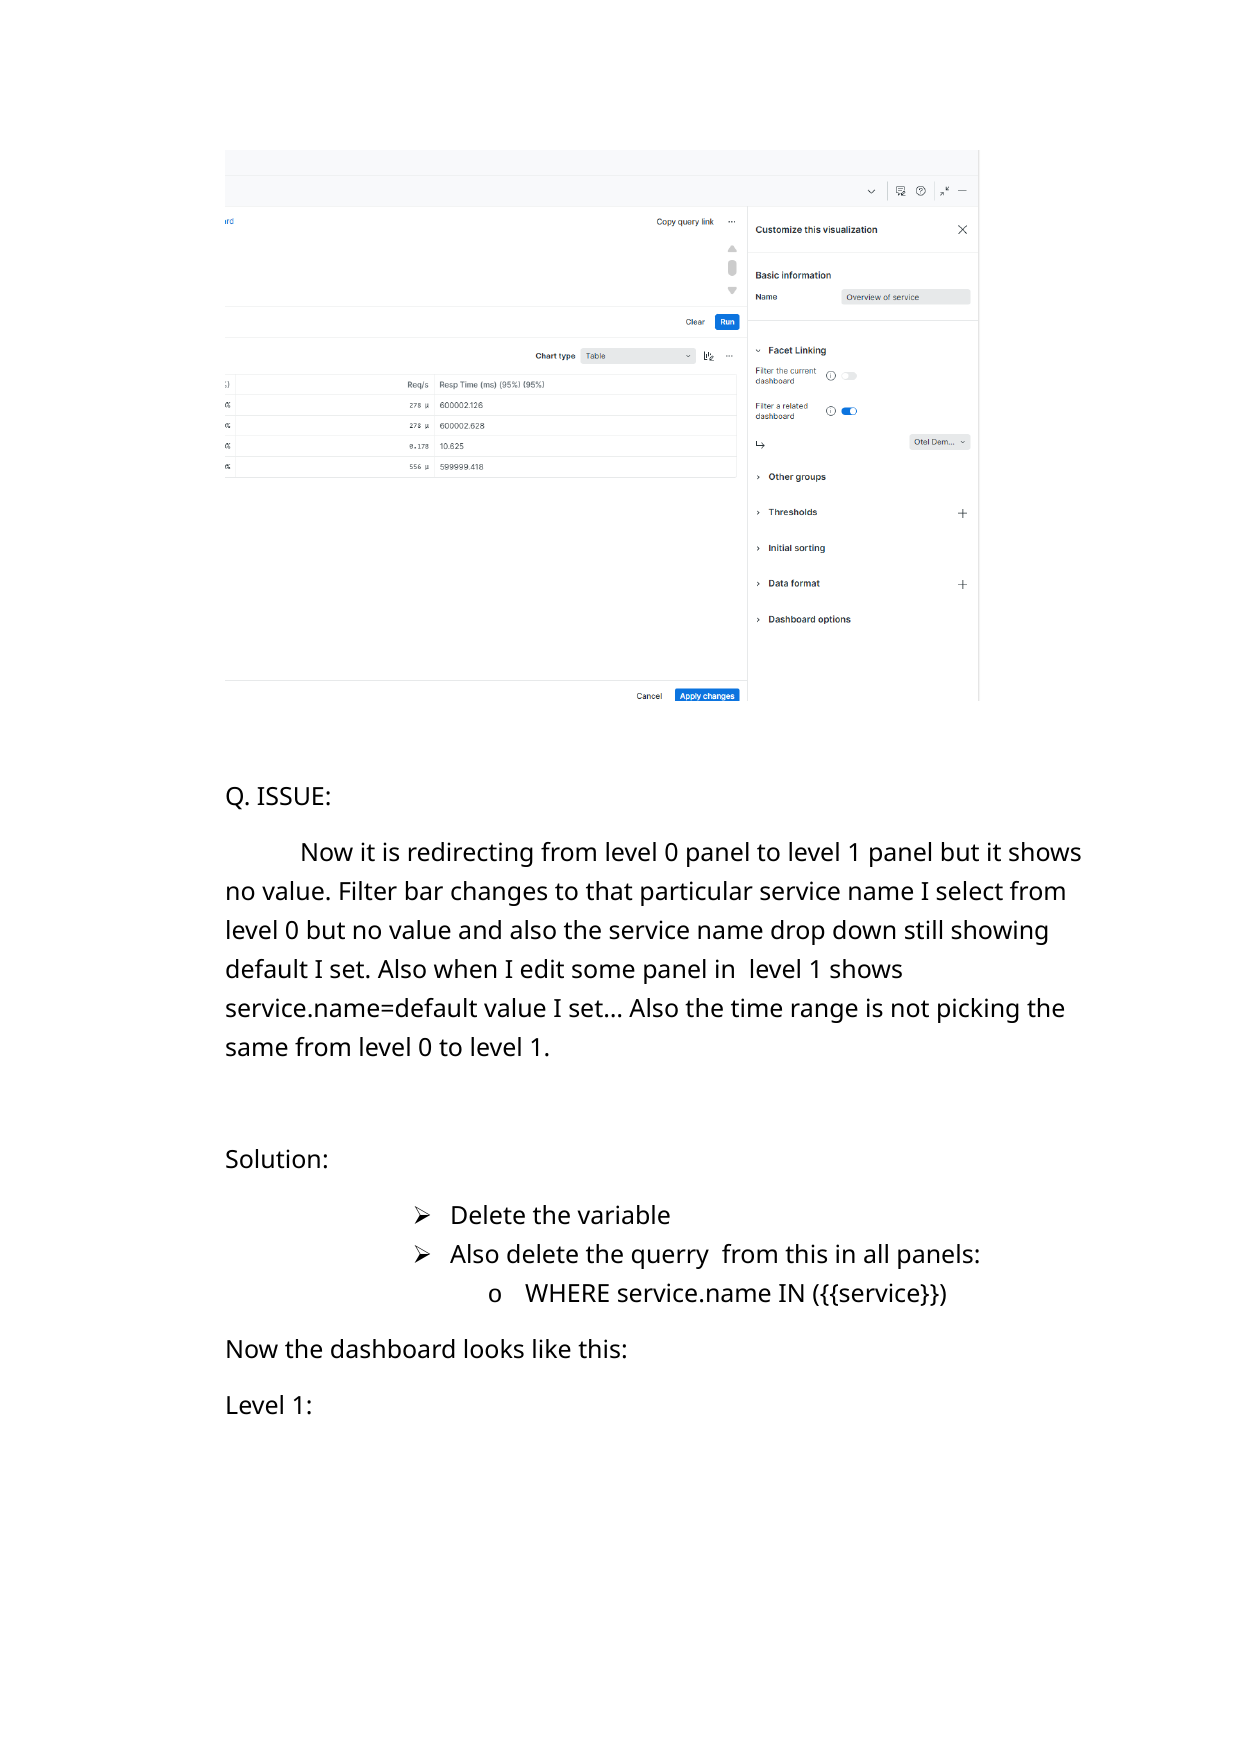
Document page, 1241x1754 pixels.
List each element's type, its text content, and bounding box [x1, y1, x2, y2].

text Now the dashboard looks like this: [225, 1332, 1090, 1366]
text Solution: [225, 1142, 1090, 1176]
list Delete the variable [412, 1198, 1090, 1232]
list WHERE service.name IN ({{service}}) [487, 1276, 1090, 1310]
text Now it is redirecting from level 0 panel to level 1 panel but it shows no value. Filter bar changes to that particular service name I select from level 0 but no value and also the service name drop down still showing default I set. Also when I edit some panel in level 1 shows service.name=default value I set… Also the time range is not picking the same from level 0 to level 1. [225, 834, 1090, 1064]
text Q. ISSUE: [225, 778, 1090, 812]
text Level 1: [225, 1388, 1090, 1422]
picture [225, 150, 981, 701]
list Also delete the querry from this in all panels: [412, 1237, 1090, 1271]
